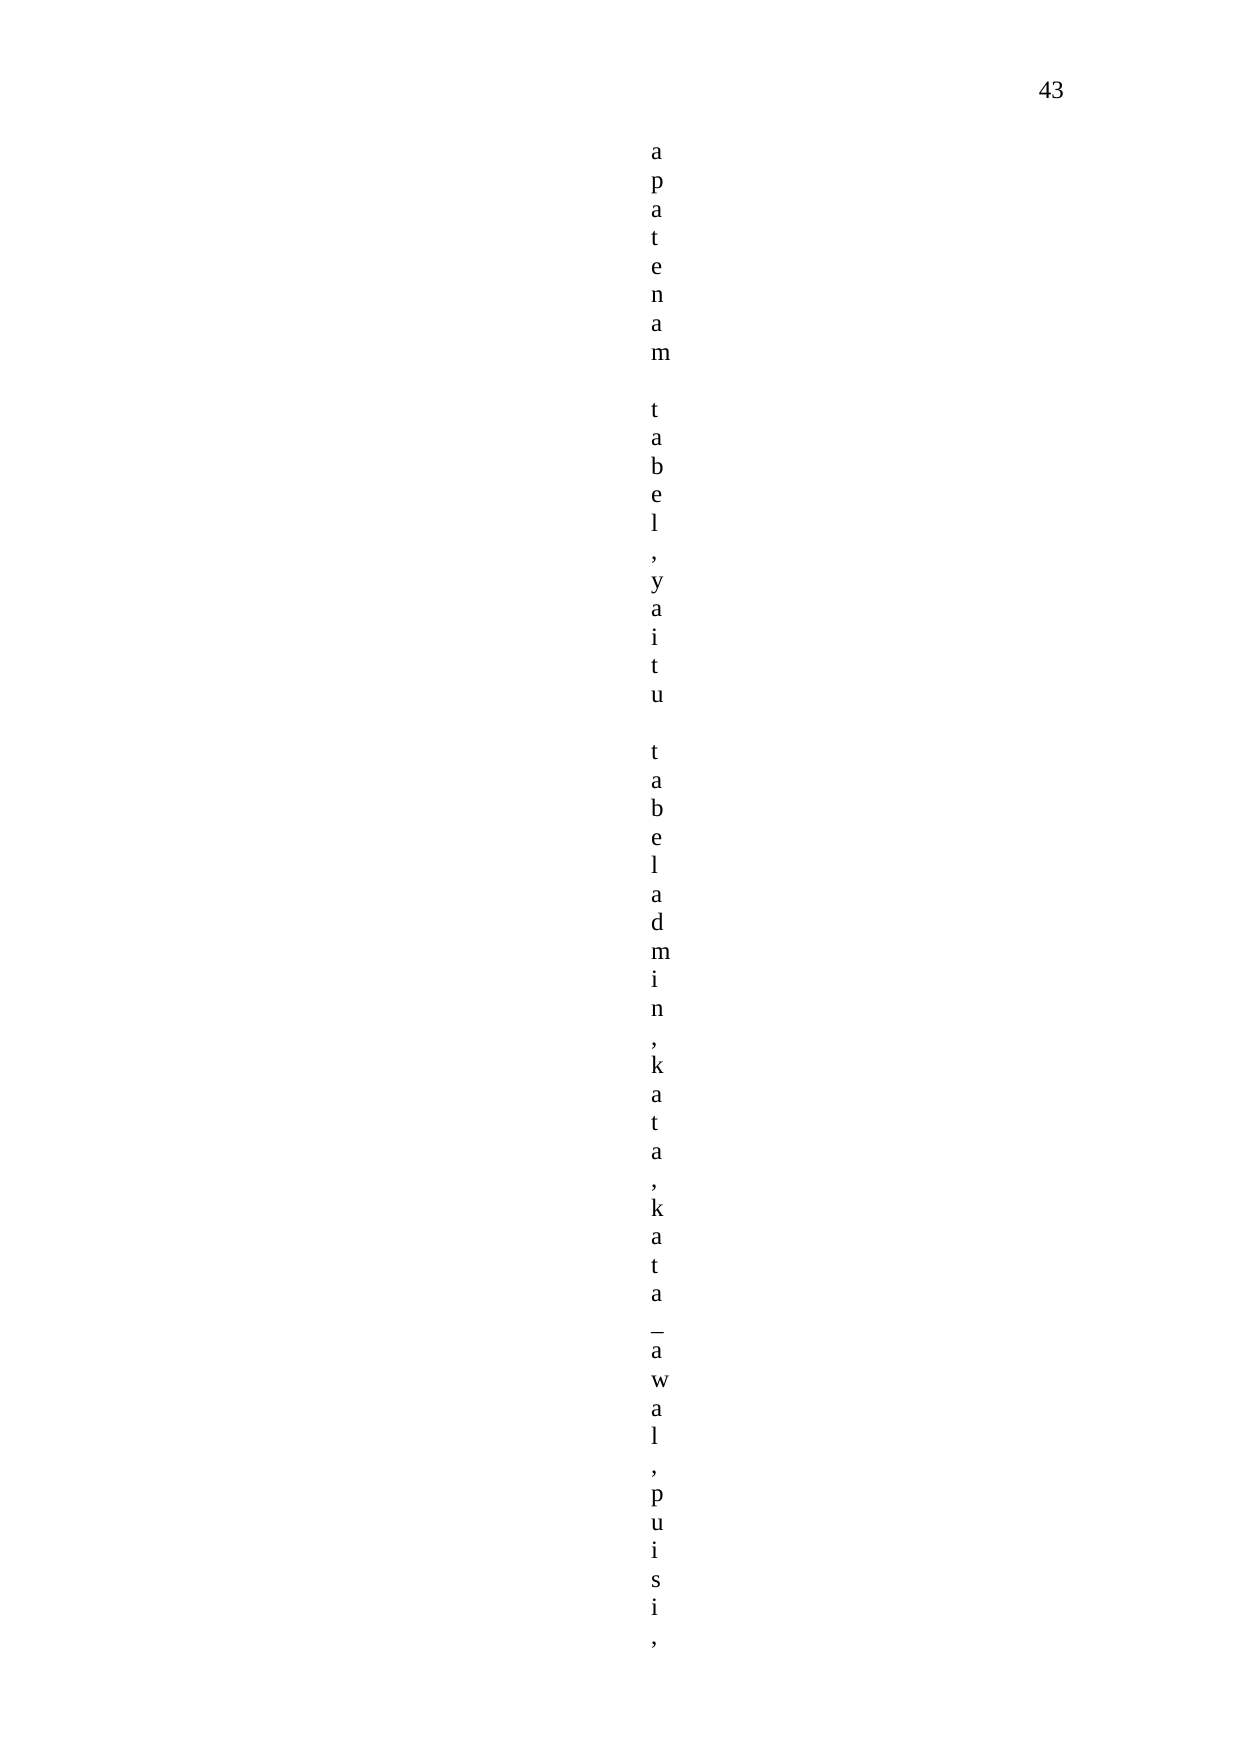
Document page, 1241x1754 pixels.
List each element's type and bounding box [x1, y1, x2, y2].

text [637, 137, 662, 1650]
